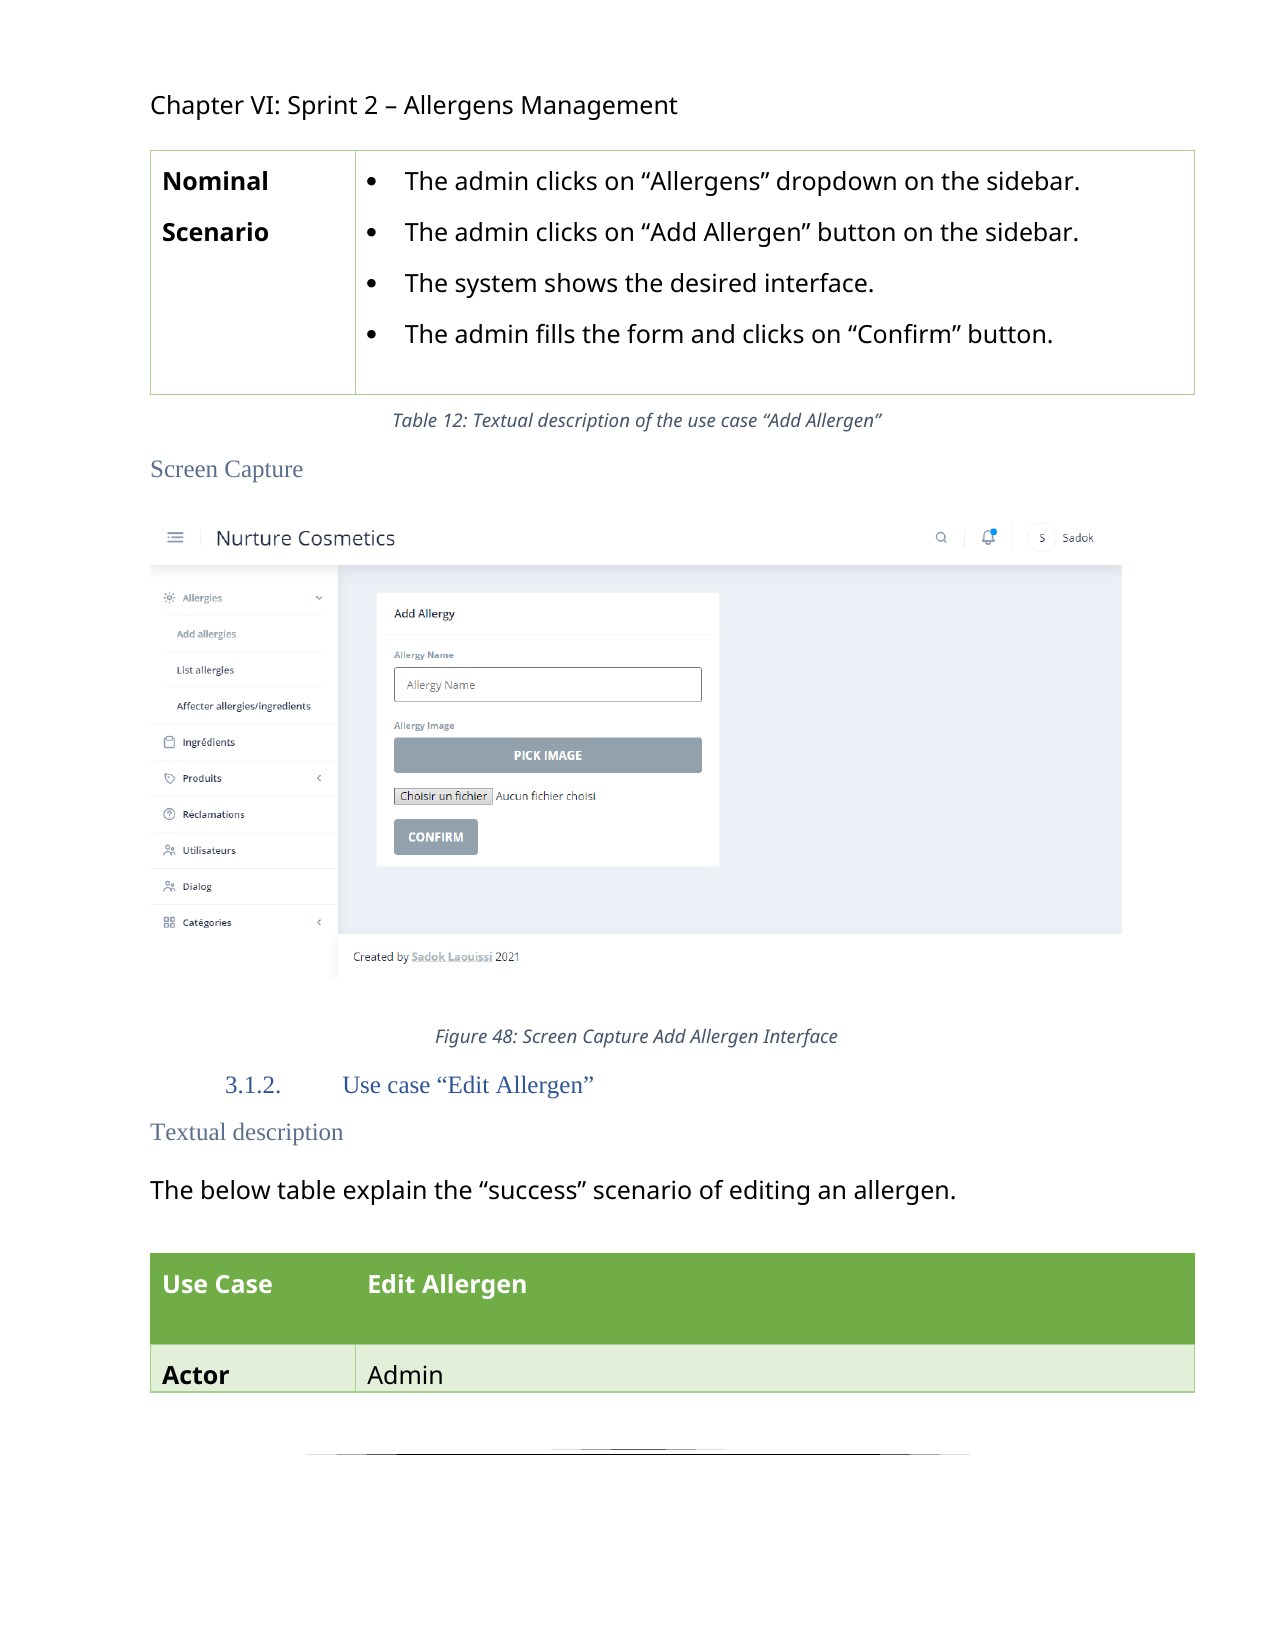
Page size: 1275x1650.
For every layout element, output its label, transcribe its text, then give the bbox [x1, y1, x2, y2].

text Table 12: Textual description of the use case “Add Allergen” [150, 408, 1125, 433]
table_header Use Case [151, 1254, 355, 1344]
subtitle Textual description [150, 1117, 1125, 1146]
table_cell Nominal Scenario [151, 151, 355, 394]
table_cell Admin [356, 1345, 1194, 1391]
text Figure 48: Screen Capture Add Allergen Interface [150, 1023, 1125, 1049]
subtitle Screen Capture [150, 454, 1125, 483]
picture [150, 509, 1123, 978]
table_cell The admin clicks on “Allergens” dropdown on the sidebar. The admin clicks on “Add Allergen” button on the sidebar. The system shows the desired interface. The admin fills the form and clicks on “Confirm” button. [356, 151, 1194, 394]
text The below table explain the “success” scenario of editing an allergen. [150, 1173, 1125, 1207]
table_header Edit Allergen [356, 1254, 1194, 1344]
subtitle Use case “Edit Allergen” [225, 1070, 1125, 1098]
table_cell Actor [151, 1345, 355, 1391]
